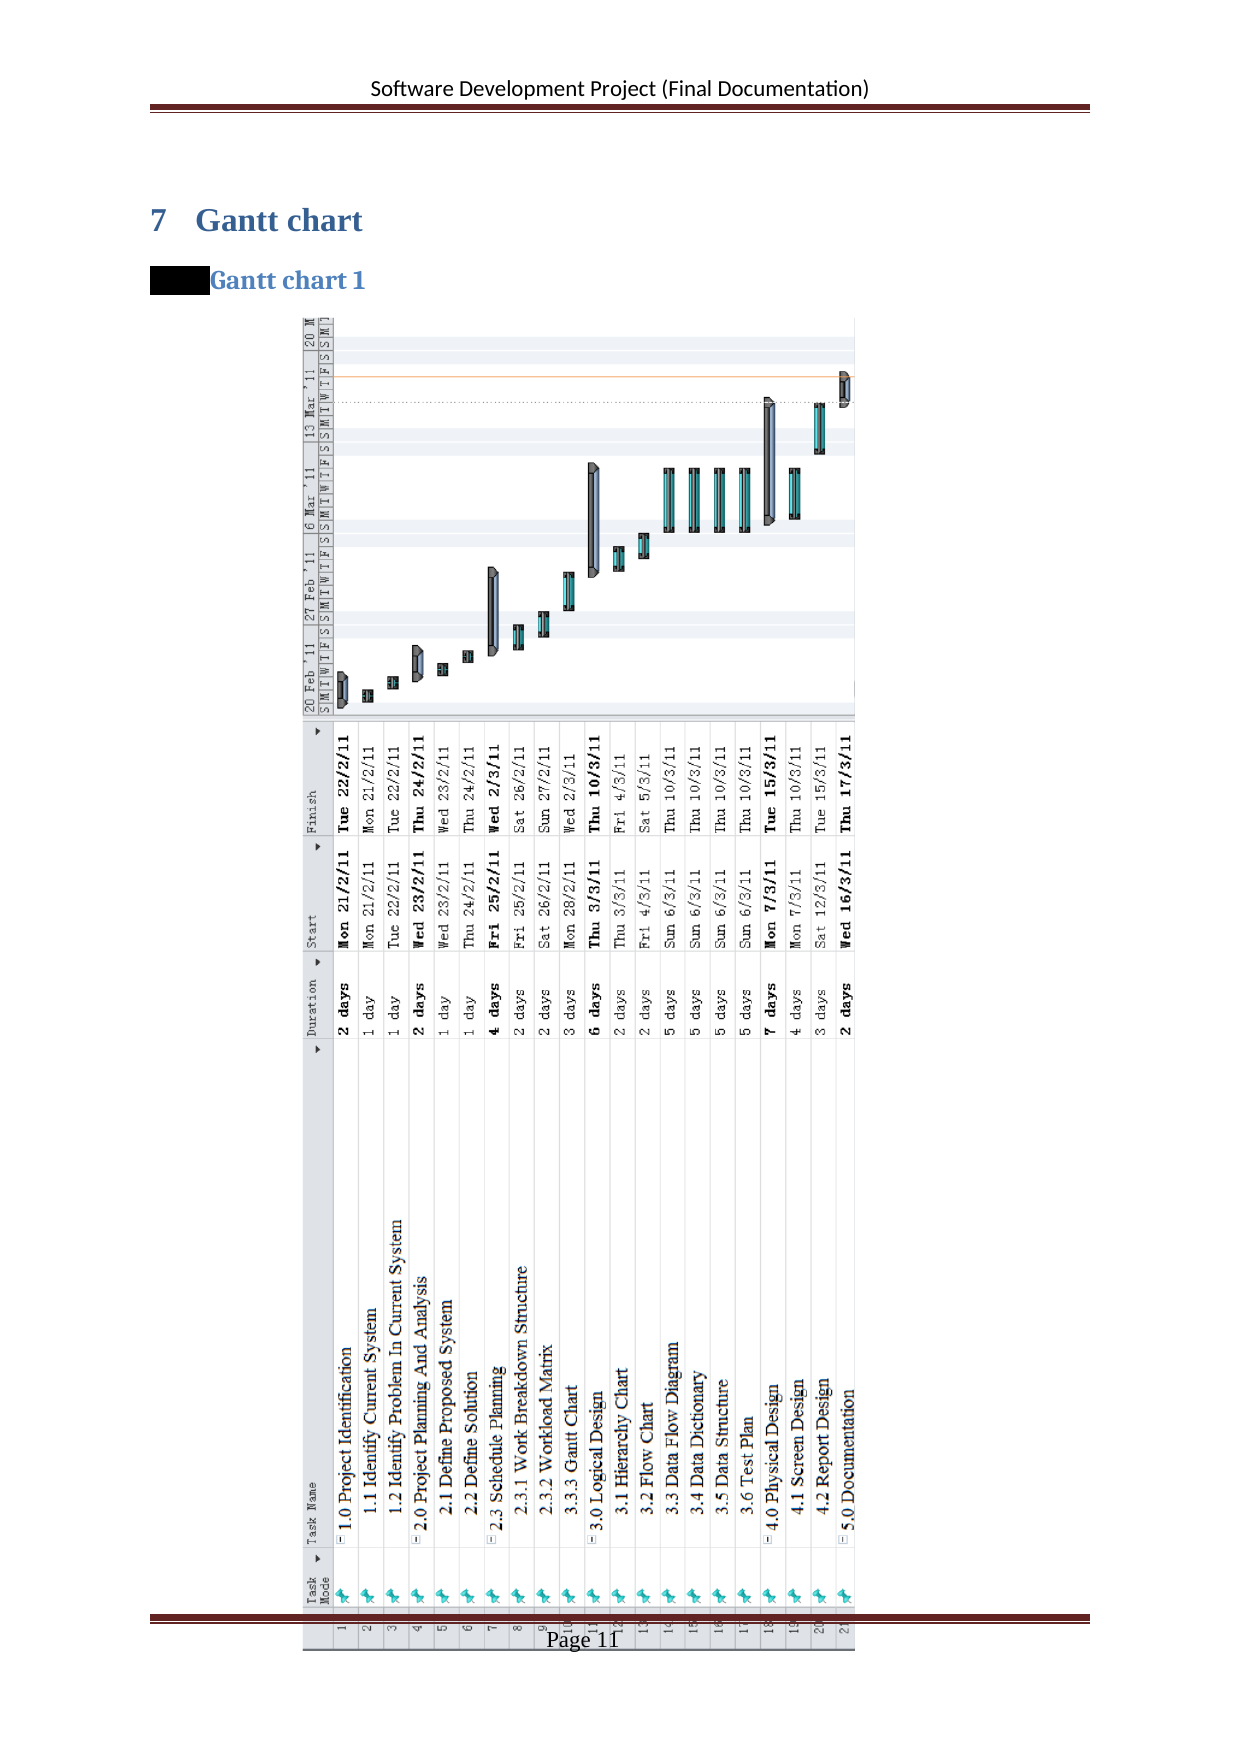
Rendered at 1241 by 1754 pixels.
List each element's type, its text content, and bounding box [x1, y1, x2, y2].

subtitle Gantt chart 1 [150, 265, 1090, 296]
picture [303, 1624, 855, 1650]
subtitle Gantt chart [150, 200, 1090, 238]
picture [303, 319, 855, 1614]
